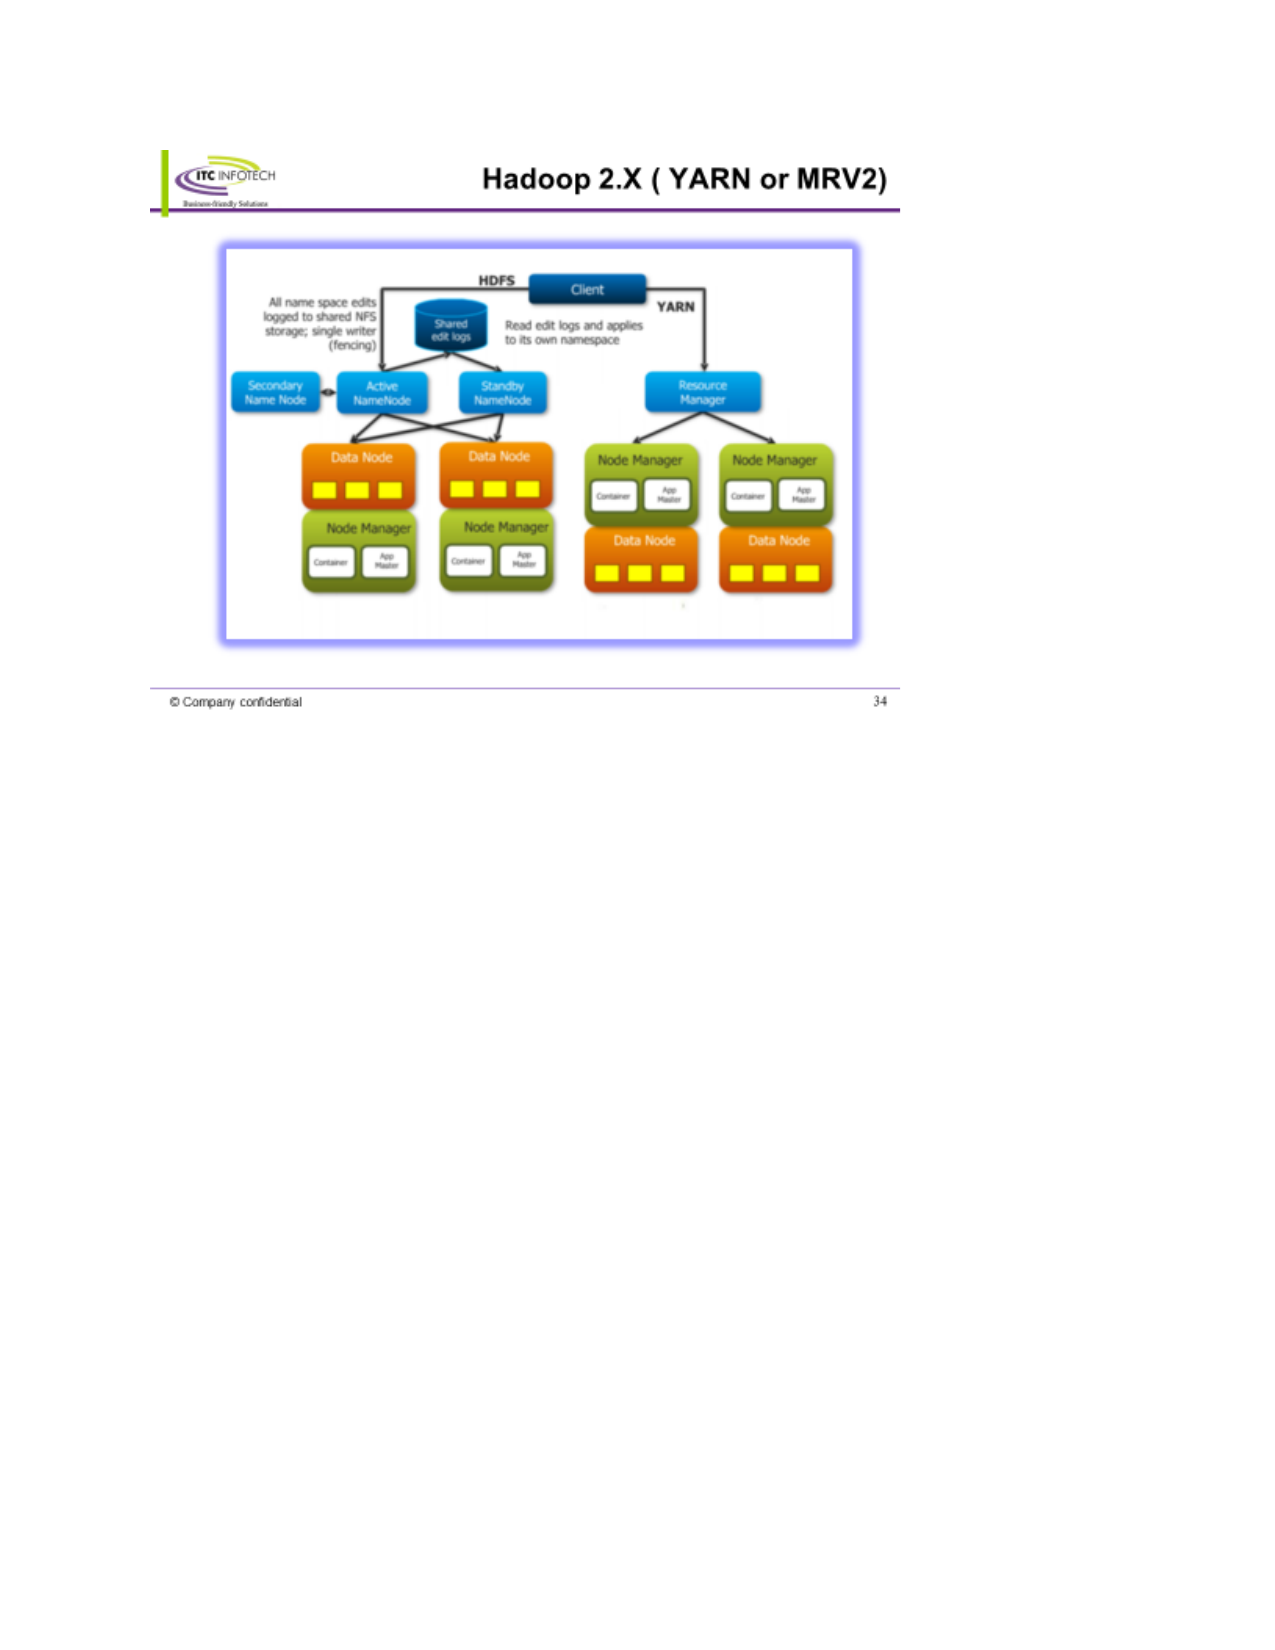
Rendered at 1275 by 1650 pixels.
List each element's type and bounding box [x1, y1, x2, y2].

picture [150, 150, 901, 713]
